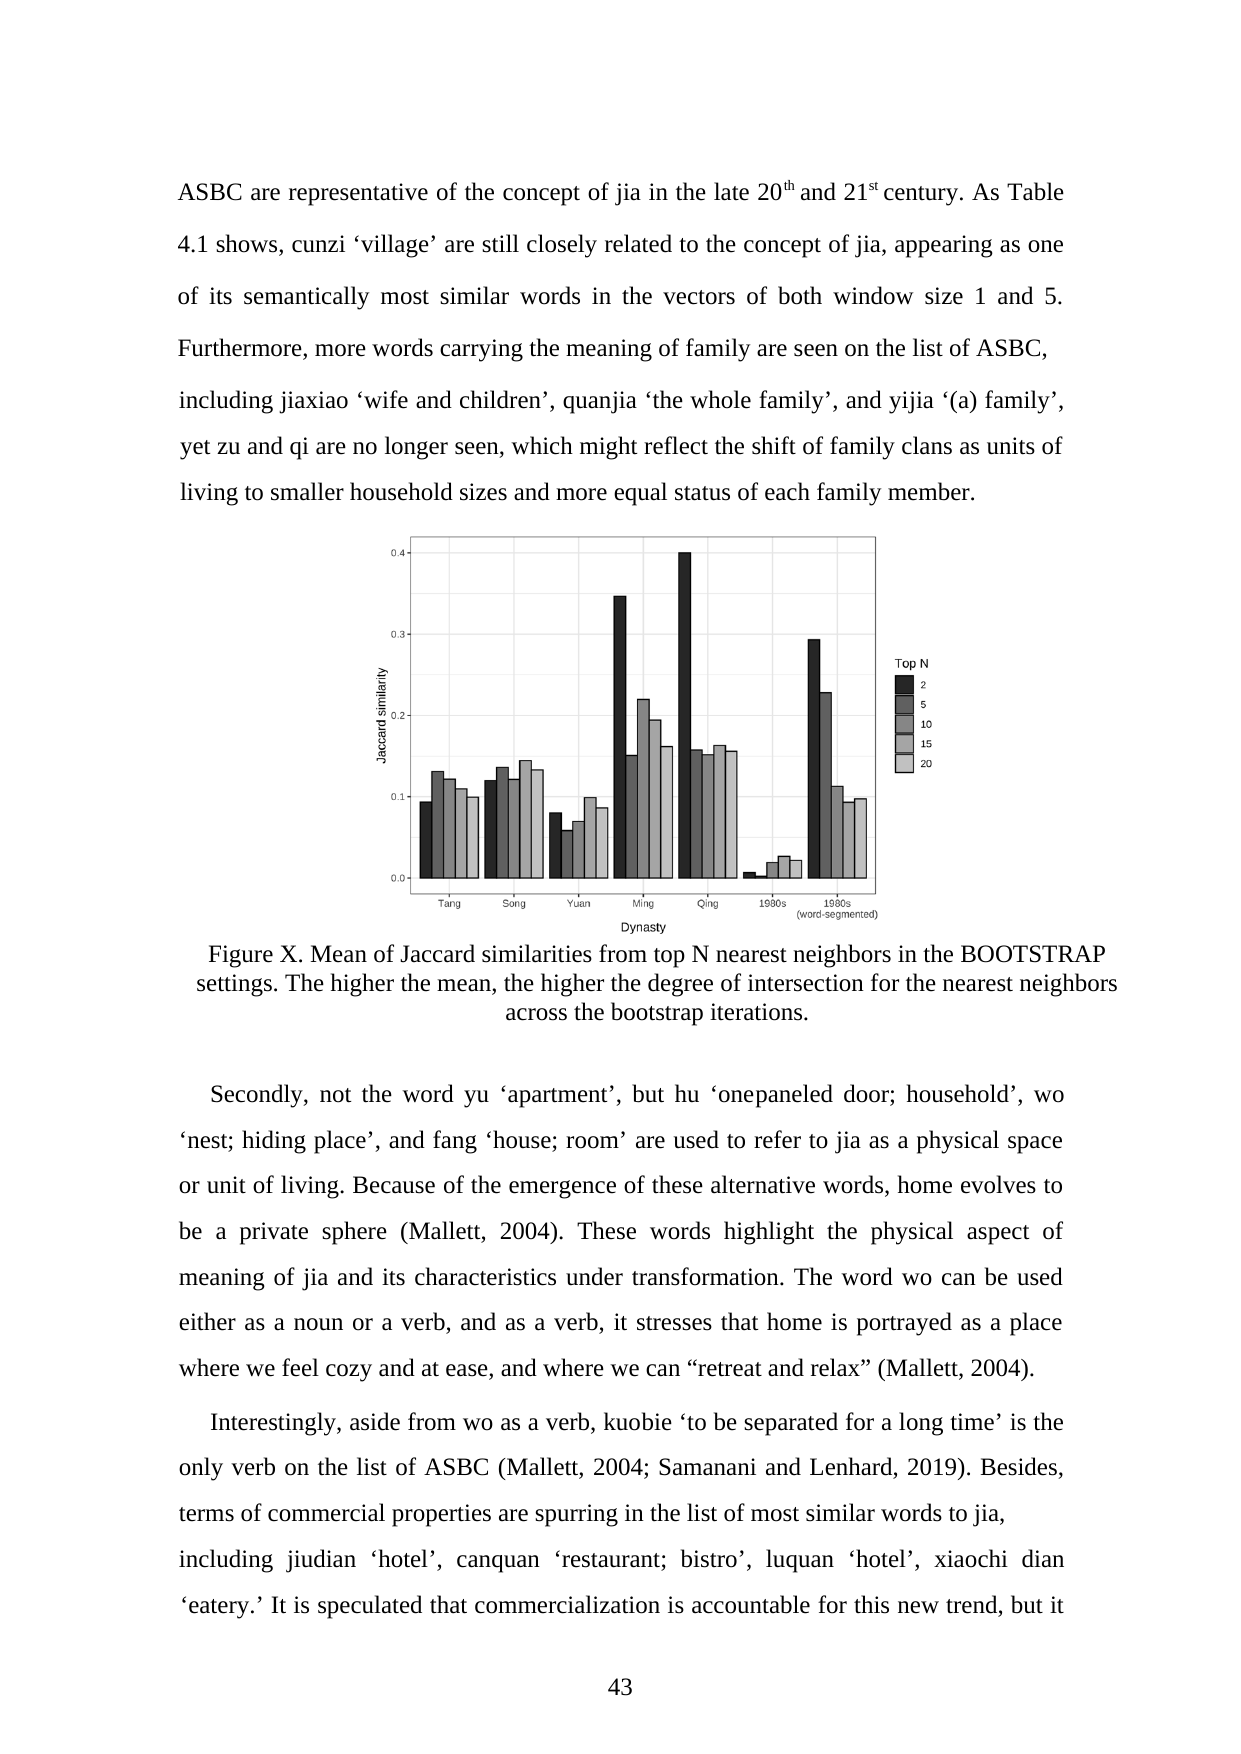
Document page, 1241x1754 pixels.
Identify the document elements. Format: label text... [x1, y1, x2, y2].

text Secondly, not the word yu ‘apartment’, but hu ‘one­paneled door; household’, wo ‘nest; hiding place’, and fang ‘house; room’ are used to refer to jia as a physical space or unit of living. Because of the emergence of these alternative words, home evolves to be a private sphere (Mallett, 2004). These words highlight the physical aspect of meaning of jia and its characteristics under transformation. The word wo can be used either as a noun or a verb, and as a verb, it stresses that home is portrayed as a place where we feel cozy and at ease, and where we can “retreat and relax” (Mallett, 2004). [179, 1079, 1064, 1382]
text including jia­xiao ‘wife and children’, quan­jia ‘the whole family’, and yi­jia ‘(a) family’, yet zu and qi are no longer seen, which might reflect the shift of family clans as units of living to smaller household sizes and more equal status of each family member. [179, 386, 1064, 506]
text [179, 1544, 1064, 1619]
text ASBC are representative of the concept of jia in the late 20th and 21st century. As Table 4.1 shows, cun­zi ‘village’ are still closely related to the concept of jia, appearing as one of its semantically most similar words in the vectors of both window size 1 and 5. Furthermore, more words carrying the meaning of family are seen on the list of ASBC, [177, 177, 1064, 362]
picture [370, 530, 944, 940]
text Figure X. Mean of Jaccard similarities from top N nearest neighbors in the BOOTSTRAP settings. The higher the mean, the higher the degree of intersection for the nearest neighbors across the bootstrap iterations. [177, 939, 1137, 1026]
text Interestingly, aside from wo as a verb, kuo­bie ‘to be separated for a long time’ is the only verb on the list of ASBC (Mallett, 2004; Samanani and Lenhard, 2019). Besides, terms of commercial properties are spurring in the list of most similar words to jia, [179, 1407, 1064, 1527]
